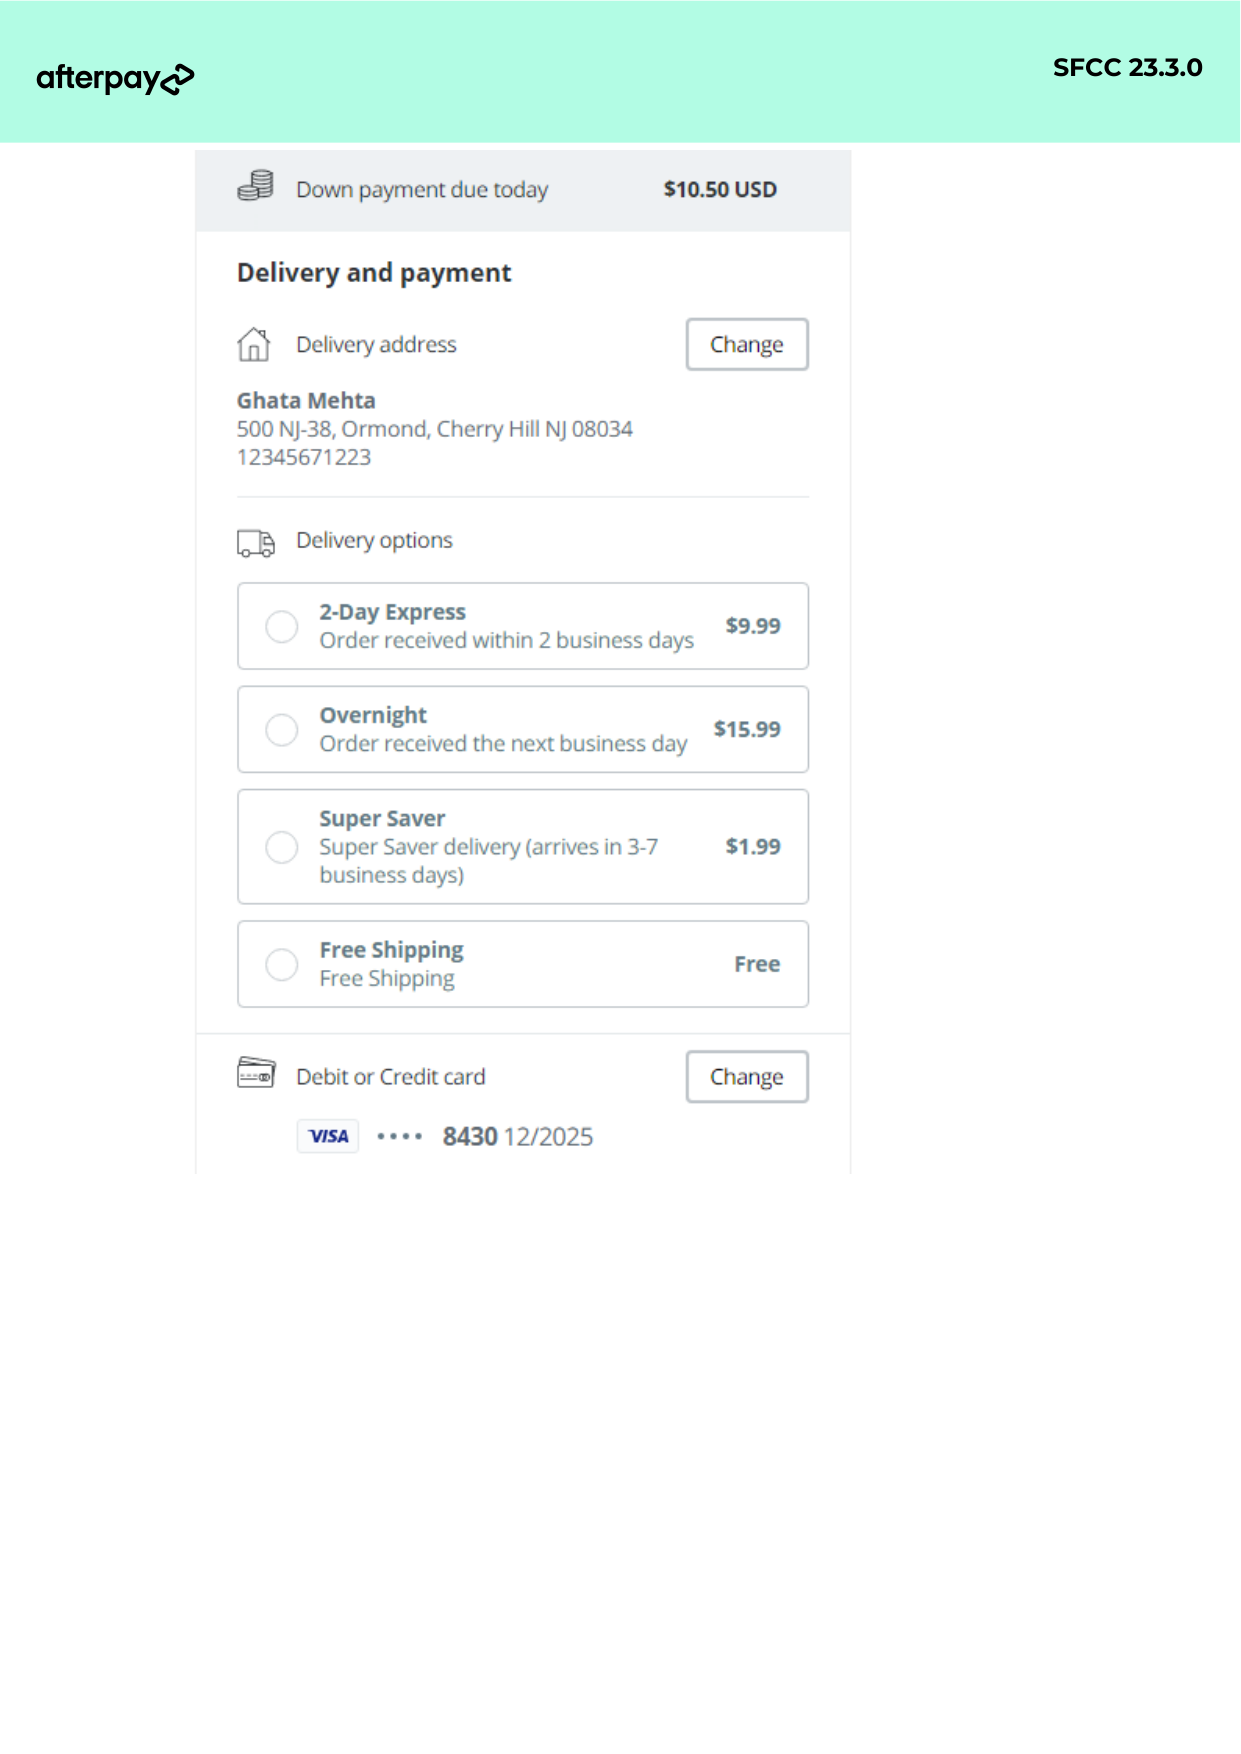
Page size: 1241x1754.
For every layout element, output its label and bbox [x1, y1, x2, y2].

picture [150, 150, 1008, 1174]
picture [7, 40, 224, 103]
